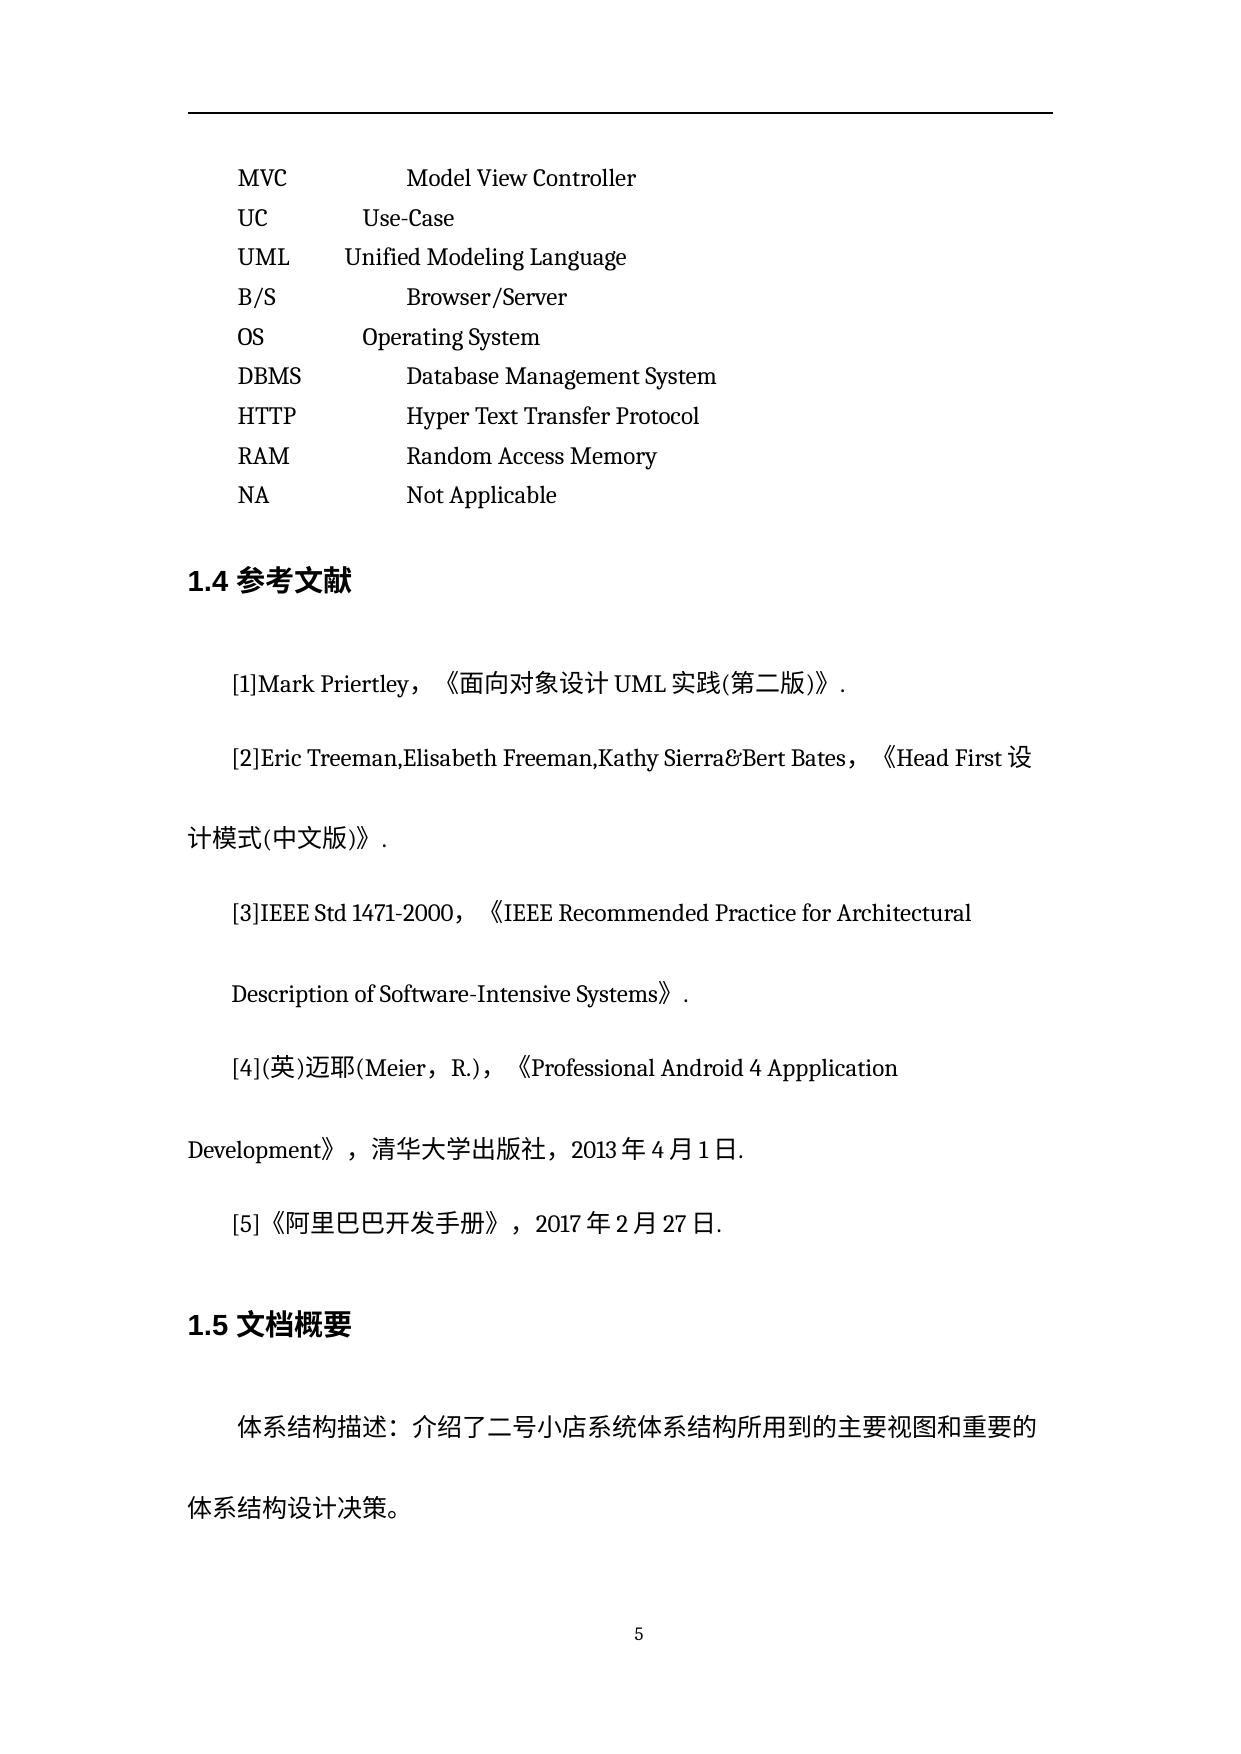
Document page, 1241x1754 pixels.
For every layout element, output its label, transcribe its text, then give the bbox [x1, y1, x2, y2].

text [5]《阿里巴巴开发手册》，2017年2月27日. [187, 1189, 1053, 1254]
text [3]IEEE Std 1471-2000，《IEEE Recommended Practice for Architectural Description of Software-Intensive Systems》. [231, 878, 1053, 1024]
text [2]Eric Treeman,Elisabeth Freeman,Kathy Sierra&Bert Bates，《Head First设计模式(中文版)》. [187, 723, 1053, 869]
text B/S Browser/Server [187, 281, 1053, 313]
text MVC Model View Controller [187, 162, 1053, 194]
text NA Not Applicable [187, 479, 1053, 512]
text DBMS Database Management System [187, 360, 1053, 393]
text 体系结构描述：介绍了二号小店系统体系结构所用到的主要视图和重要的体系结构设计决策。 [187, 1393, 1053, 1539]
text HTTP Hyper Text Transfer Protocol [187, 400, 1053, 433]
text [4](英)迈耶(Meier，R.)，《Professional Android 4 Appplication Development》，清华大学出版社，2013年4月1日. [187, 1033, 1053, 1180]
text OS Operating System [187, 321, 1053, 353]
text RAM Random Access Memory [187, 440, 1053, 472]
text [1]Mark Priertley，《面向对象设计UML实践(第二版)》. [187, 649, 1053, 714]
text UML Unified Modeling Language [187, 241, 1053, 274]
subtitle 参考文献 [187, 546, 1053, 611]
subtitle 文档概要 [187, 1290, 1053, 1355]
text UC Use-Case [187, 202, 1053, 234]
